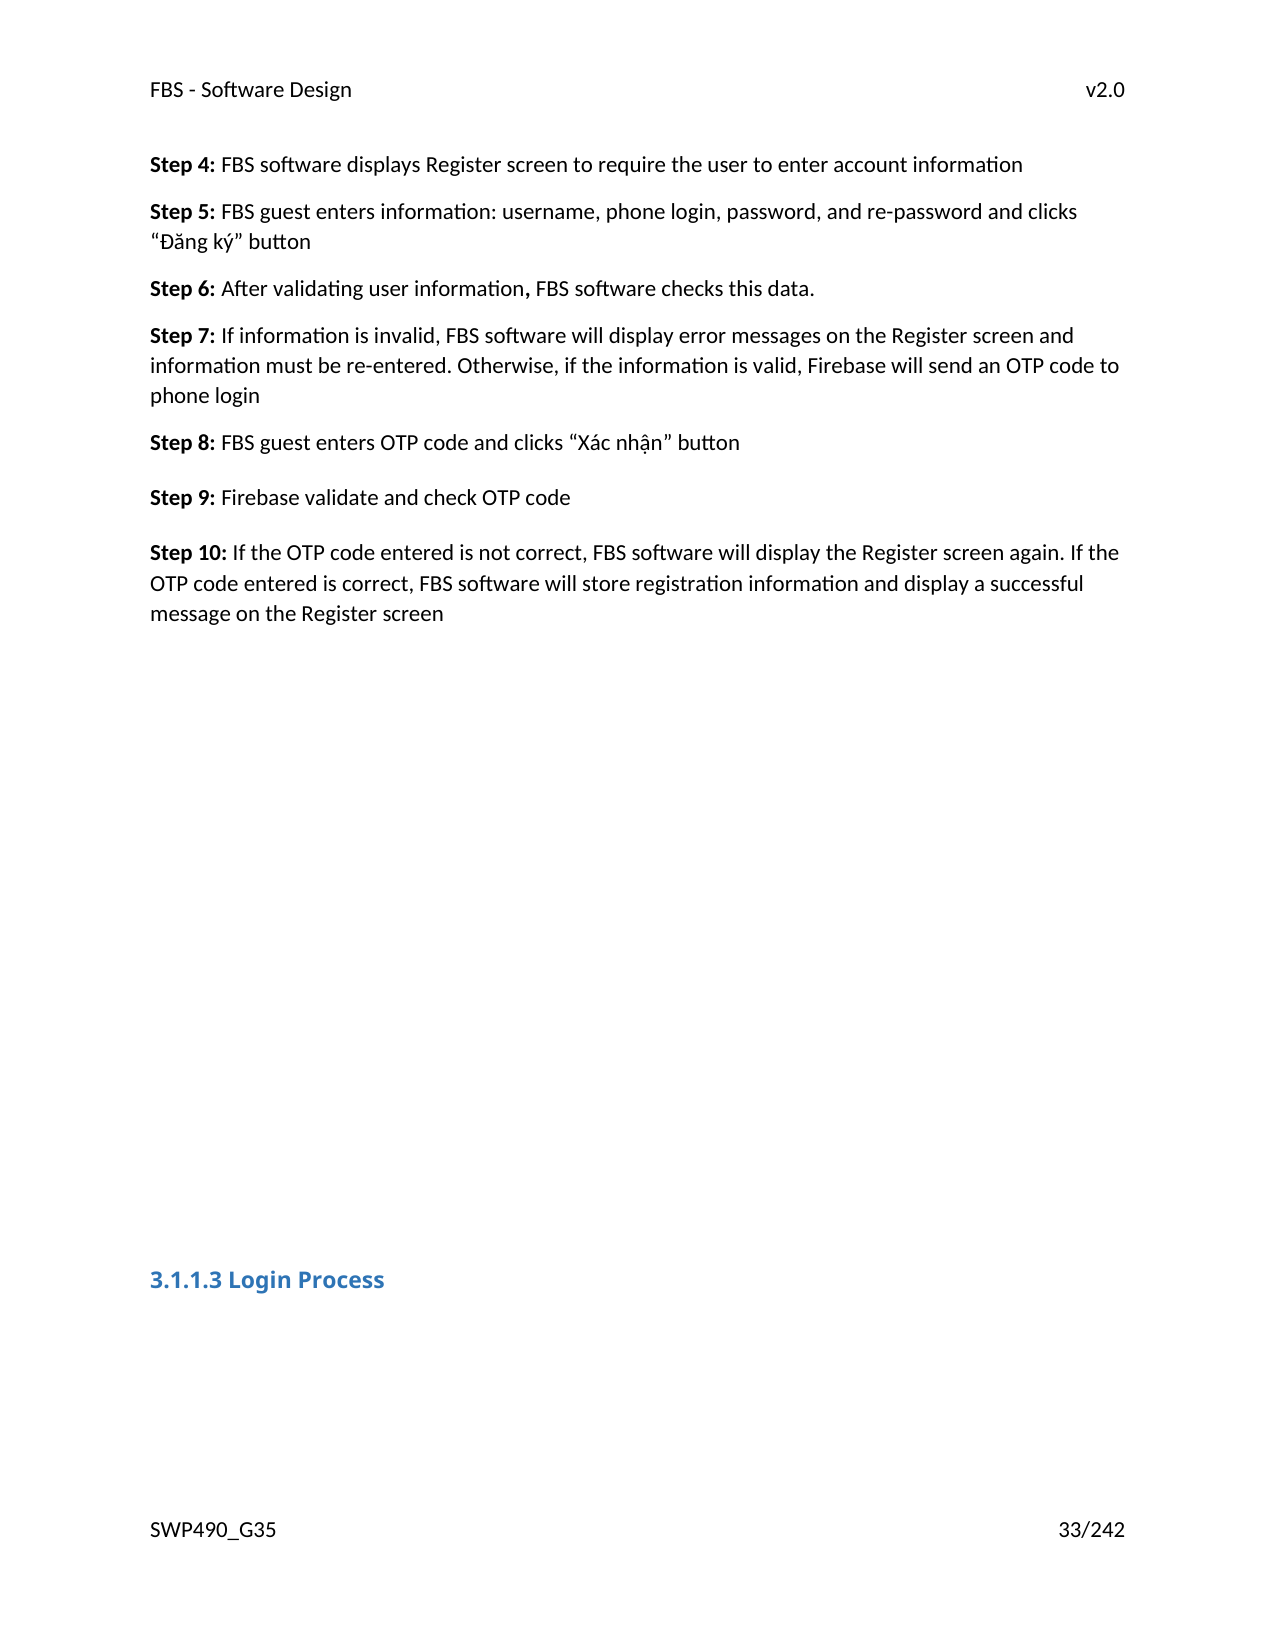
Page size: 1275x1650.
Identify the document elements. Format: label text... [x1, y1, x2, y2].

text Step 8: FBS guest enters OTP code and clicks “Xác nhận” button [150, 428, 1125, 456]
text Step 10: If the OTP code entered is not correct, FBS software will display the Register screen again. If the OTP code entered is correct, FBS software will store registration information and display a successful message on the Register screen [150, 538, 1125, 627]
text Step 9: Firebase validate and check OTP code [150, 483, 1125, 511]
text Step 5: FBS guest enters information: username, phone login, password, and re-password and clicks “Đăng ký” button [150, 197, 1125, 255]
text Step 4: FBS software displays Register screen to require the user to enter account information [150, 150, 1125, 178]
text Step 7: If information is invalid, FBS software will display error messages on the Register screen and information must be re-entered. Otherwise, if the information is valid, Firebase will send an OTP code to phone login [150, 321, 1125, 409]
subtitle 3.1.1.3 Login Process [150, 1263, 1125, 1295]
text Step 6: After validating user information, FBS software checks this data. [150, 274, 1125, 302]
